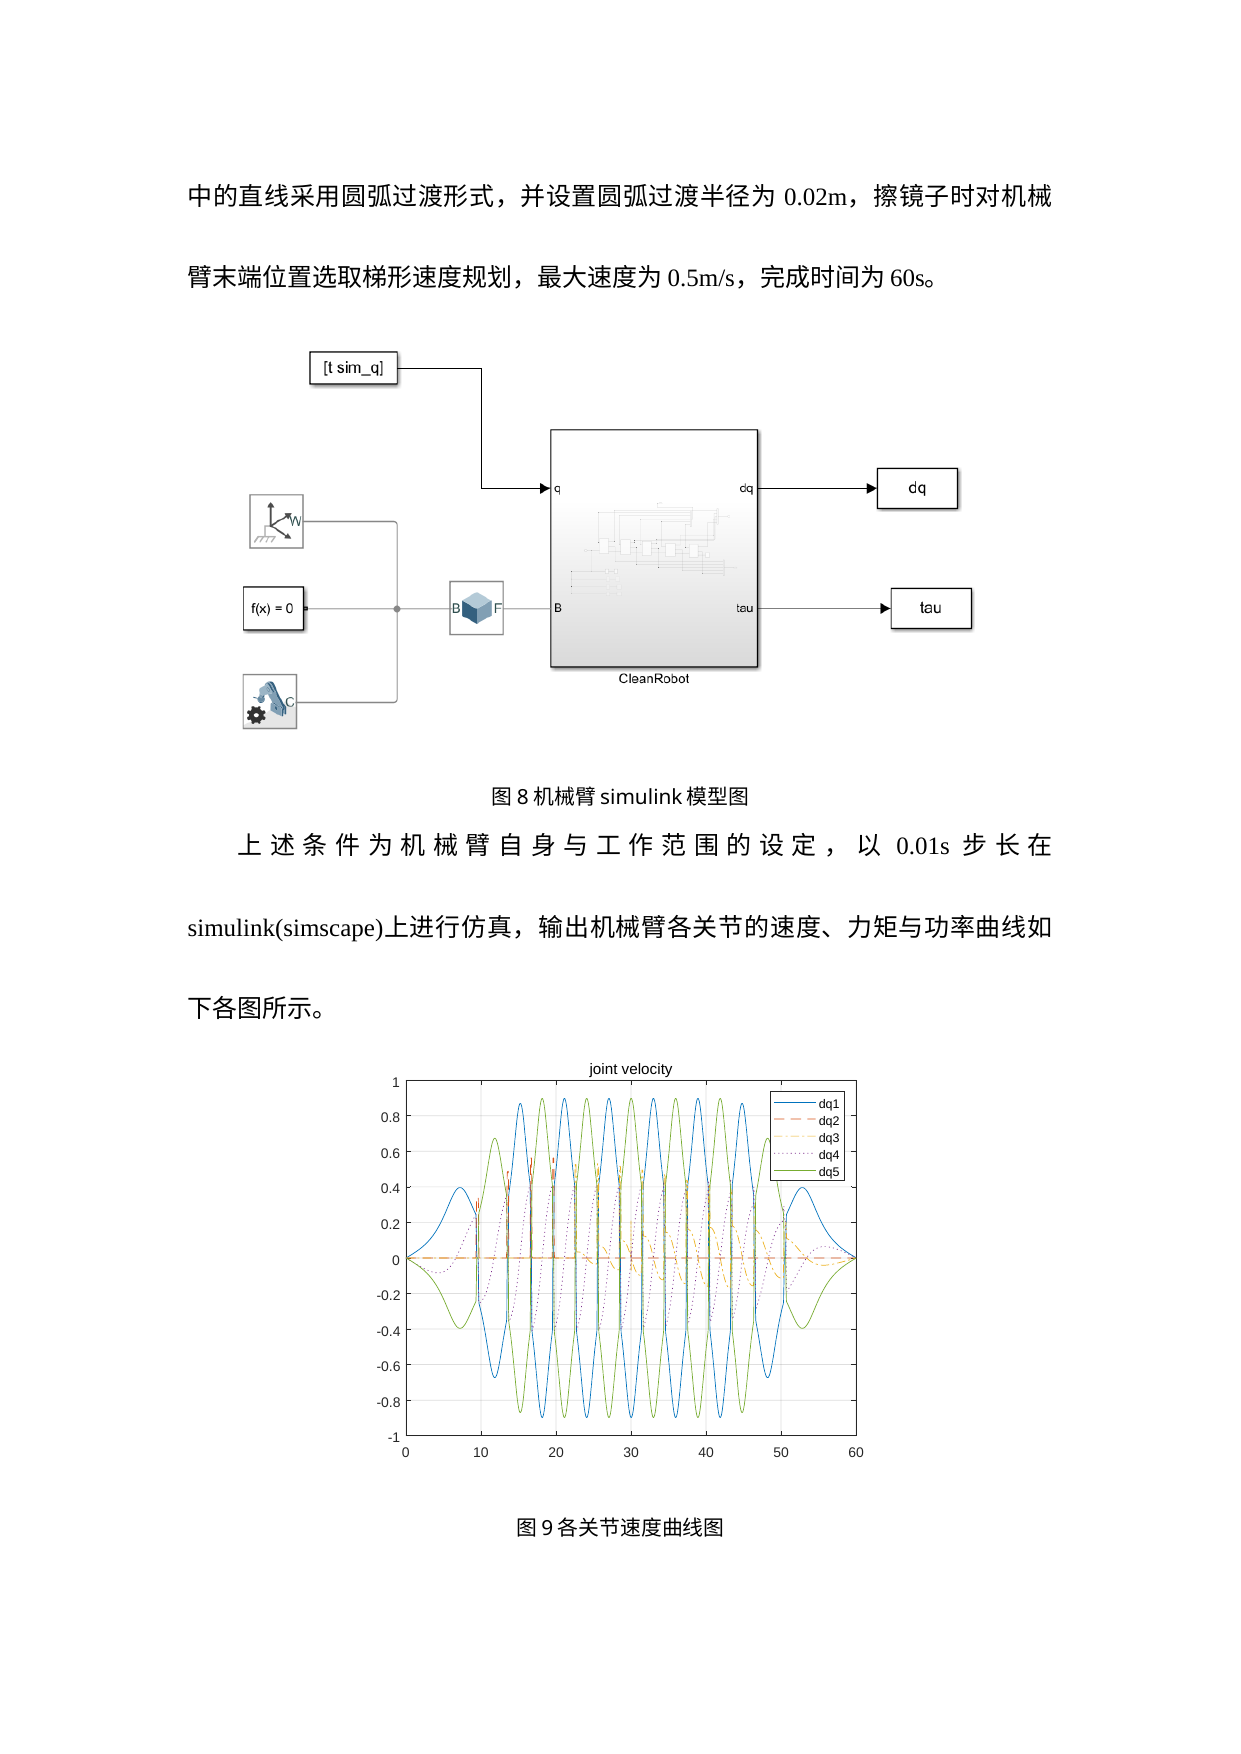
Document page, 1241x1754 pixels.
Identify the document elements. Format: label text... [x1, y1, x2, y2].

picture [187, 317, 1053, 763]
text 上述条件为机械臂自身与工作范围的设定，以0.01s步长在simulink(simscape)上进行仿真，输出机械臂各关节的速度、力矩与功率曲线如下各图所示。 [187, 811, 1053, 1039]
text 图 8 机械臂simulink模型图 [187, 779, 1053, 811]
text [187, 162, 1053, 308]
text 图 9 各关节速度曲线图 [187, 1510, 1053, 1542]
